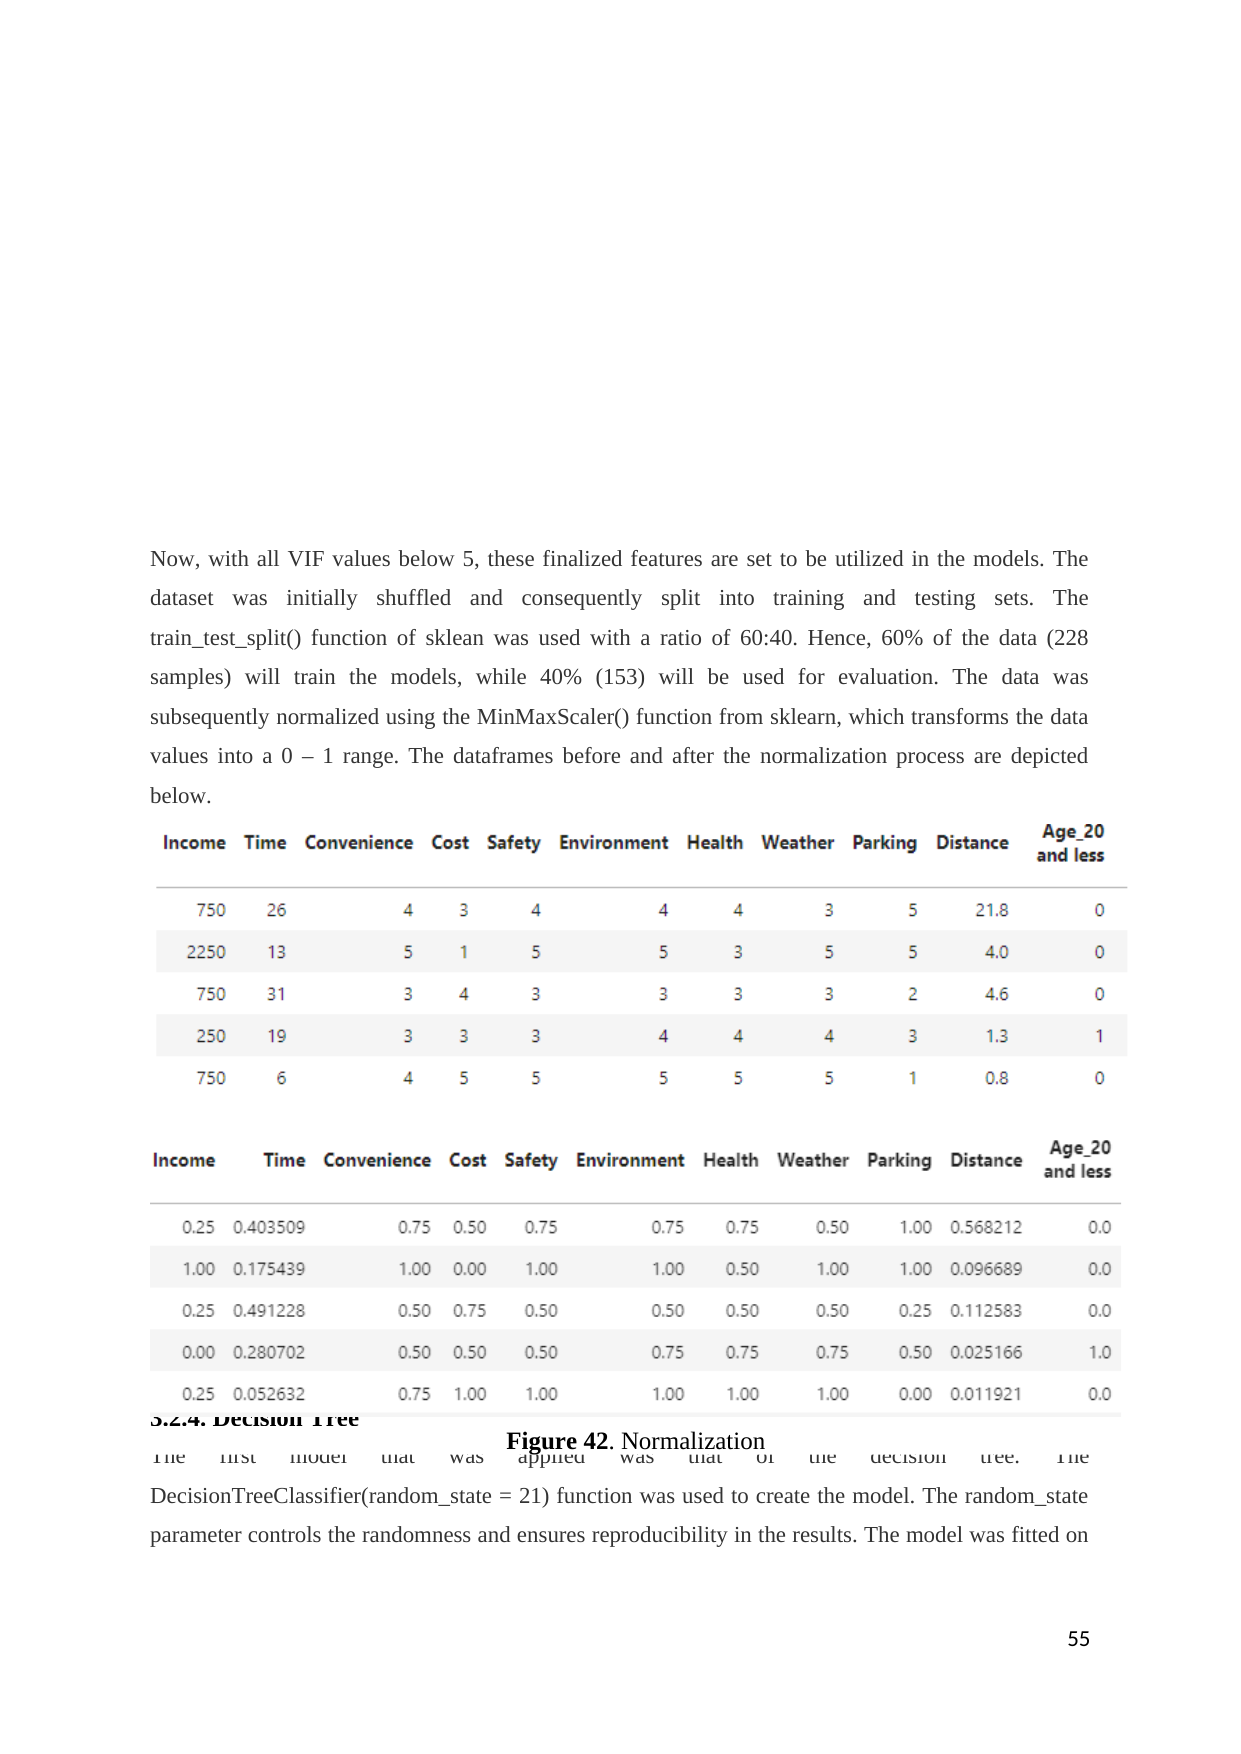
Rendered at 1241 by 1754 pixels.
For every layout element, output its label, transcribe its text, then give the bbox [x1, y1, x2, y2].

picture [150, 1139, 1122, 1417]
picture [156, 824, 1128, 1097]
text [150, 1455, 1090, 1548]
text Now, with all VIF values below 5, these finalized features are set to be utilized in the models. The dataset was initially shuffled and consequently split into training and testing sets. The train_test_split() function of sklean was used with a ratio of 60:40. Hence, 60% of the data (228 samples) will train the models, while 40% (153) will be used for evaluation. The data was subsequently normalized using the MinMaxScaler() function from sklearn, which transforms the data values into a 0 – 1 range. The dataframes before and after the normalization process are depicted below. [150, 545, 1090, 808]
